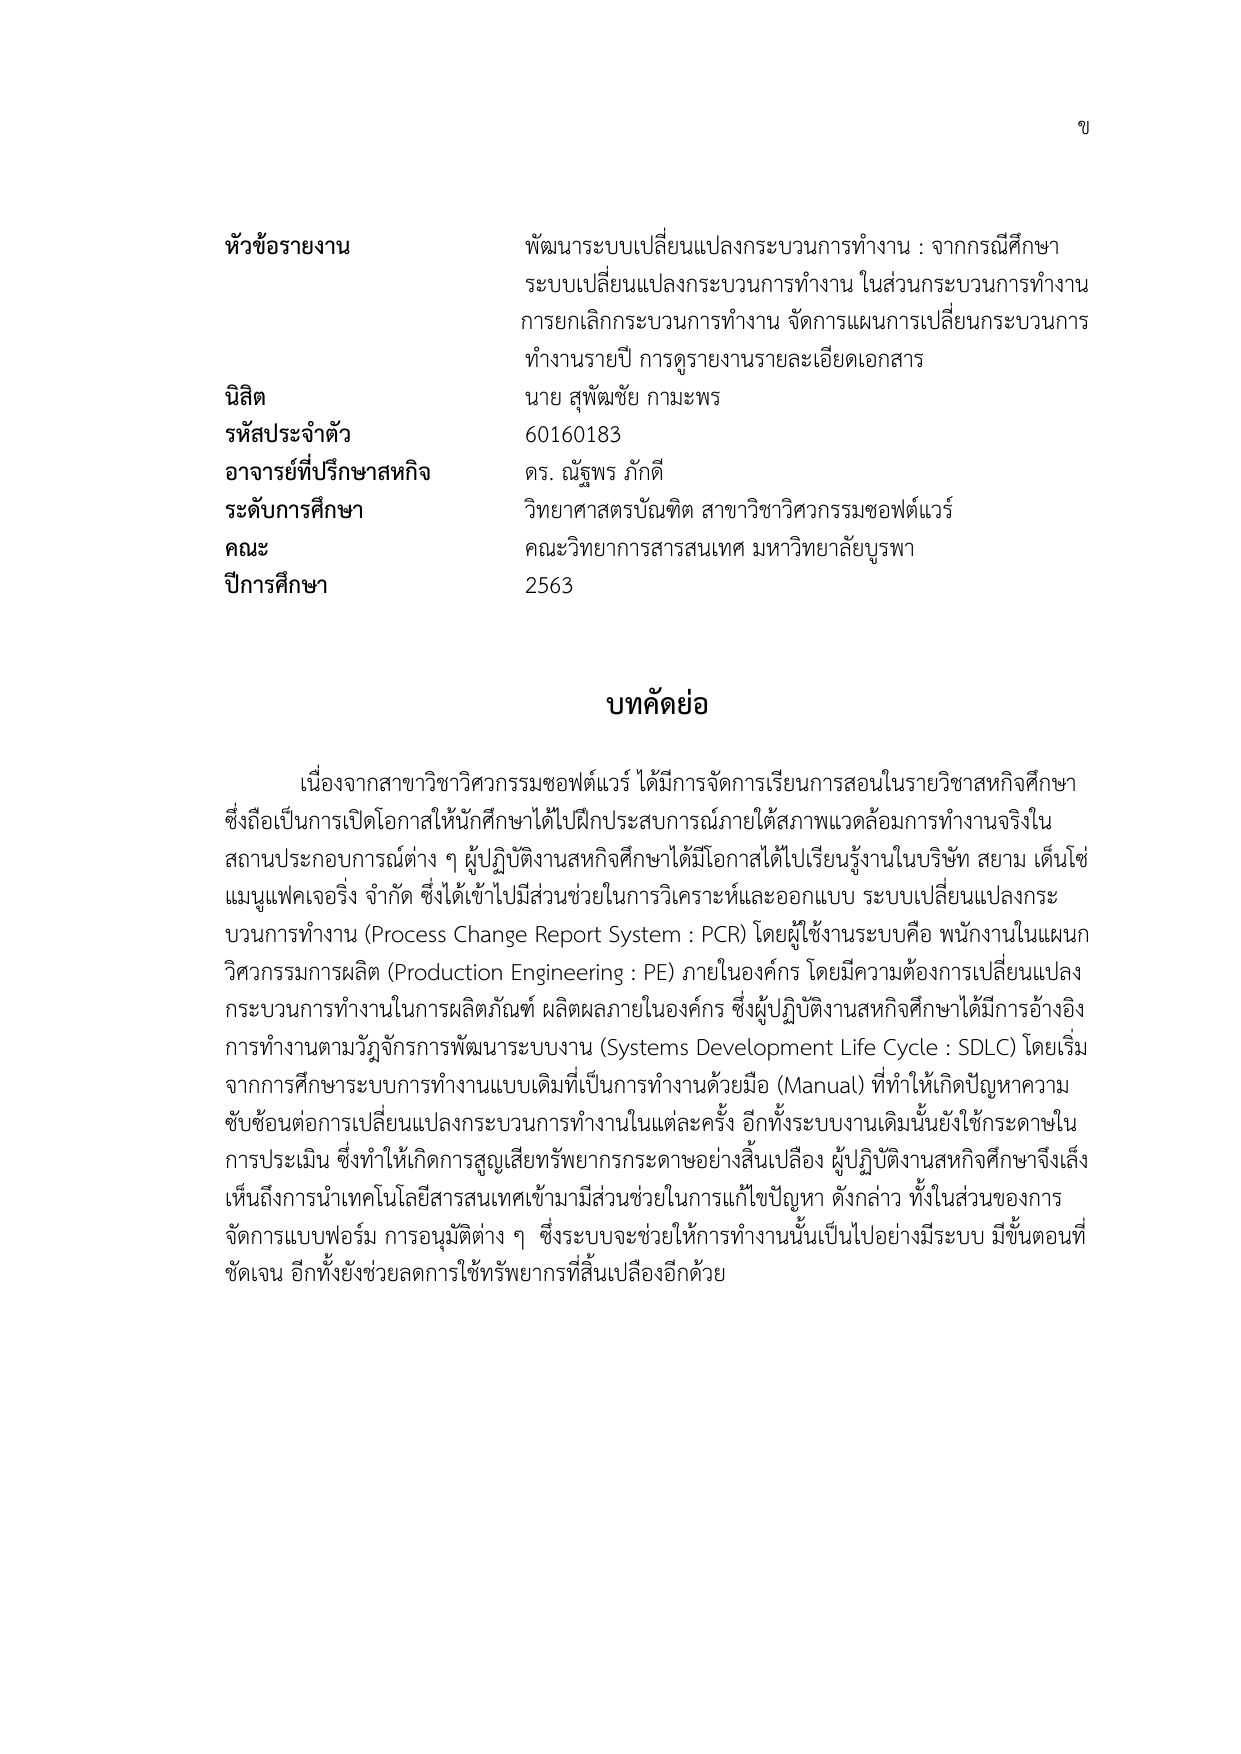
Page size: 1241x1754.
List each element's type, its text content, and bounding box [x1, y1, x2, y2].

subtitle การยกเลิกกระบวนการทำงาน จัดการแผนการเปลี่ยนกระบวนการทำงานรายปี การดูรายงานรายละเอียดเอกสาร [520, 300, 1090, 376]
text รหัสประจำตัว 60160183 [225, 413, 1090, 451]
subtitle บทคัดย่อ [225, 677, 1090, 724]
text เนื่องจากสาขาวิชาวิศวกรรมซอฟต์แวร์ ได้มีการจัดการเรียนการสอนในรายวิชาสหกิจศึกษา ซึ่งถือเป็นการเปิดโอกาสให้นักศึกษาได้ไปฝึกประสบการณ์ภายใต้สภาพแวดล้อมการทำงานจริงในสถานประกอบการณ์ต่าง ๆ ผู้ปฏิบัติงานสหกิจศึกษาได้มีโอกาสได้ไปเรียนรู้งานในบริษัท สยาม เด็นโซ่ แมนูแฟคเจอริ่ง จำกัด ซึ่งได้เข้าไปมีส่วนช่วยในการวิเคราะห์และออกแบบ ระบบเปลี่ยนแปลงกระบวนการทํางาน (Process Change Report System : PCR) โดยผู้ใช้งานระบบคือ พนักงานในแผนกวิศวกรรมการผลิต (Production Engineering : PE) ภายในองค์กร โดยมีความต้องการเปลี่ยนแปลงกระบวนการทำงานในการผลิตภัณฑ์ ผลิตผลภายในองค์กร ซึ่งผู้ปฏิบัติงานสหกิจศึกษาได้มีการอ้างอิงการทำงานตามวัฎจักรการพัฒนาระบบงาน (Systems Development Life Cycle : SDLC) โดยเริ่มจากการศึกษาระบบการทำงานแบบเดิมที่เป็นการทำงานด้วยมือ (Manual) ที่ทำให้เกิดปัญหาความซับซ้อนต่อการเปลี่ยนแปลงกระบวนการทำงานในแต่ละครั้ง อีกทั้งระบบงานเดิมนั้นยังใช้กระดาษในการประเมิน ซึ่งทำให้เกิดการสูญเสียทรัพยากรกระดาษอย่างสิ้นเปลือง ผู้ปฏิบัติงานสหกิจศึกษาจึงเล็งเห็นถึงการนำเทคโนโลยีสารสนเทศเข้ามามีส่วนช่วยในการแก้ไขปัญหา ดังกล่าว ทั้งในส่วนของการจัดการแบบฟอร์ม การอนุมัติต่าง ๆ ซึ่งระบบจะช่วยให้การทำงานนั้นเป็นไปอย่างมีระบบ มีขั้นตอนที่ชัดเจน อีกทั้งยังช่วยลดการใช้ทรัพยากรที่สิ้นเปลืองอีกด้วย [225, 762, 1090, 1290]
text อาจารย์ที่ปรึกษาสหกิจ ดร. ณัฐพร ภักดี [225, 451, 1090, 489]
text คณะ คณะวิทยาการสารสนเทศ มหาวิทยาลัยบูรพา [225, 527, 1090, 564]
text ปีการศึกษา 2563 [225, 564, 1090, 602]
text ระดับการศึกษา วิทยาศาสตรบัณฑิต สาขาวิชาวิศวกรรมซอฟต์แวร์ [225, 489, 1090, 527]
subtitle หัวข้อรายงาน พัฒนาระบบเปลี่ยนแปลงกระบวนการทำงาน : จากกรณีศึกษาระบบเปลี่ยนแปลงกระบวนการทำงาน ในส่วนกระบวนการทำงาน [225, 225, 1090, 300]
text นิสิต นาย สุพัฒชัย กามะพร [225, 376, 1090, 413]
